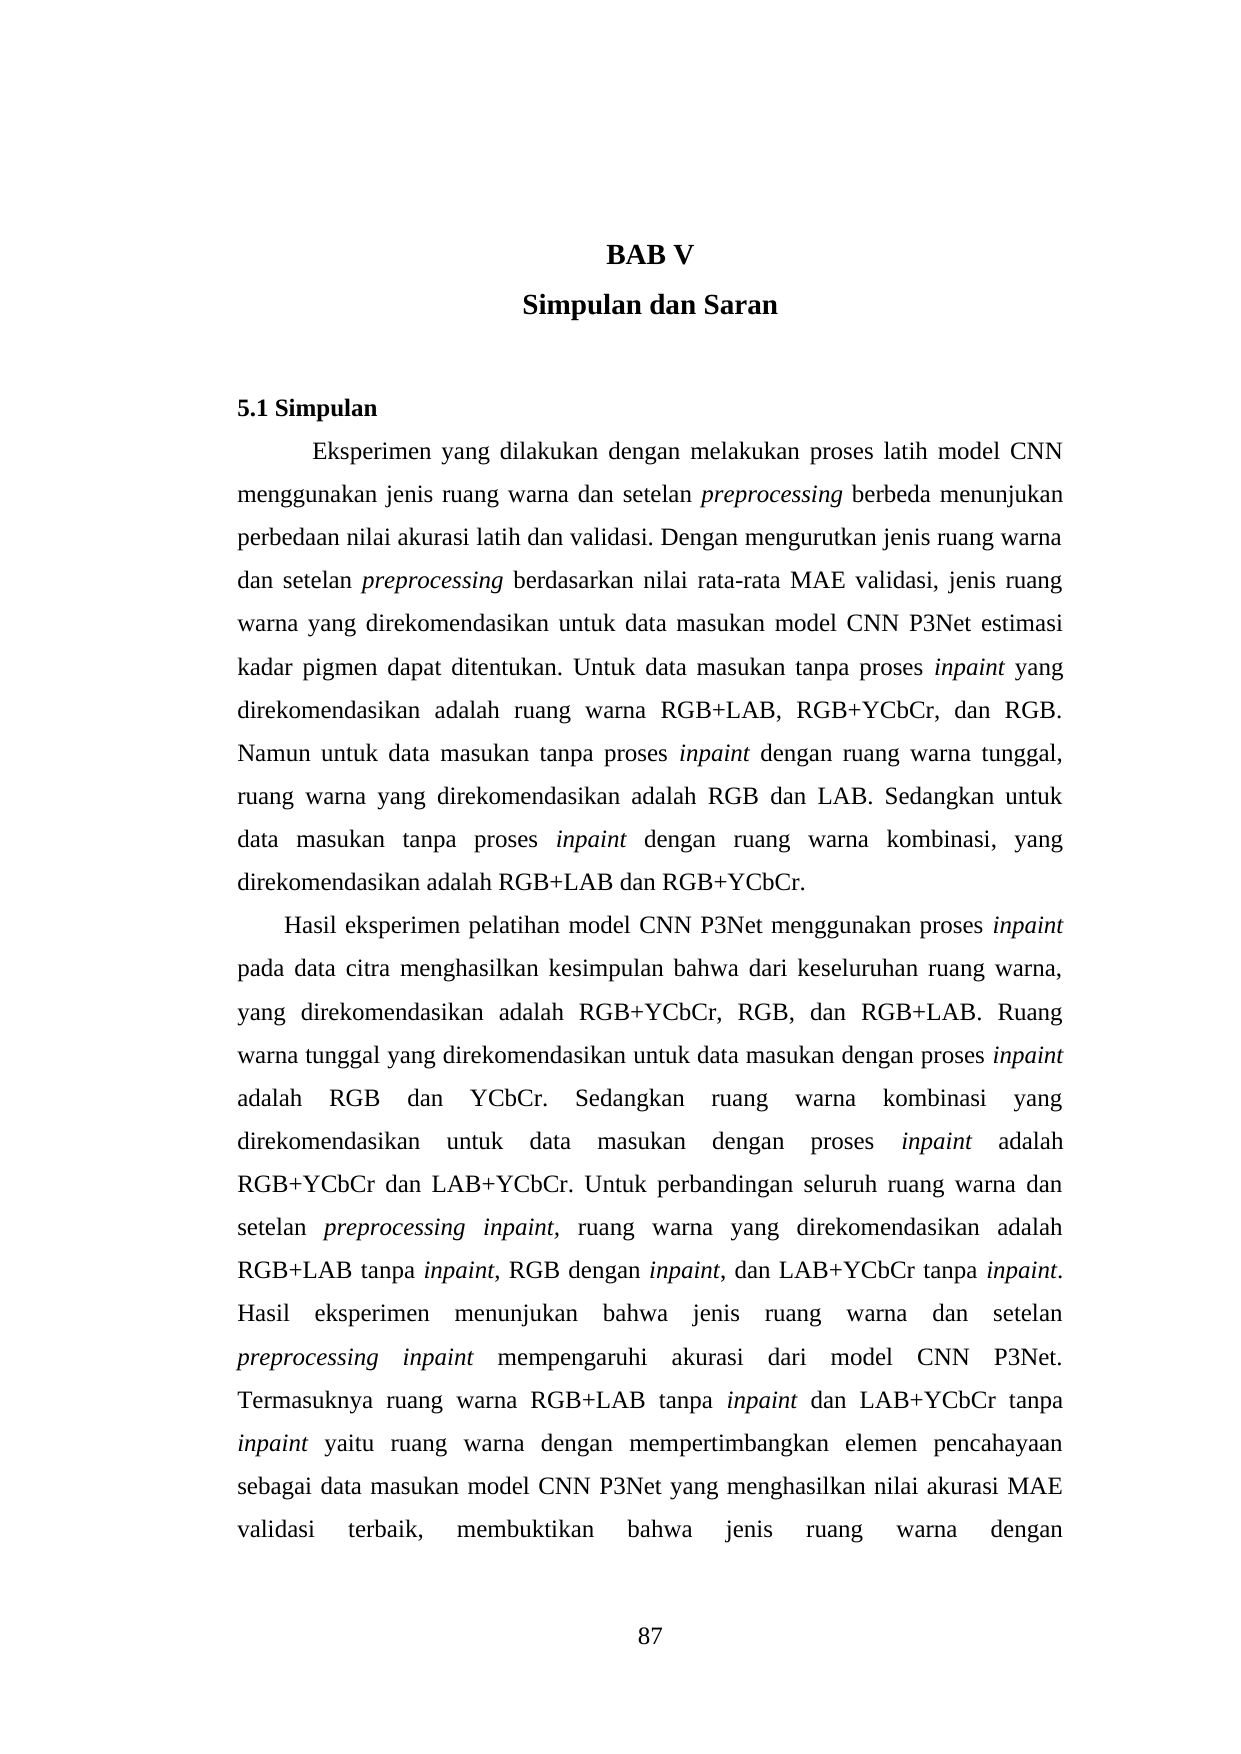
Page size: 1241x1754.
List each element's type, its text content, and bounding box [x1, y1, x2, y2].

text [237, 910, 1063, 1543]
text Eksperimen yang dilakukan dengan melakukan proses latih model CNN menggunakan jenis ruang warna dan setelan preprocessing berbeda menunjukan perbedaan nilai akurasi latih dan validasi. Dengan mengurutkan jenis ruang warna dan setelan preprocessing berdasarkan nilai rata-rata MAE validasi, jenis ruang warna yang direkomendasikan untuk data masukan model CNN P3Net estimasi kadar pigmen dapat ditentukan. Untuk data masukan tanpa proses inpaint yang direkomendasikan adalah ruang warna RGB+LAB, RGB+YCbCr, dan RGB. Namun untuk data masukan tanpa proses inpaint dengan ruang warna tunggal, ruang warna yang direkomendasikan adalah RGB dan LAB. Sedangkan untuk data masukan tanpa proses inpaint dengan ruang warna kombinasi, yang direkomendasikan adalah RGB+LAB dan RGB+YCbCr. [237, 436, 1063, 896]
subtitle 5.1 Simpulan [237, 393, 1063, 422]
text Simpulan dan Saran [237, 287, 1063, 321]
subtitle BAB V [237, 237, 1063, 271]
